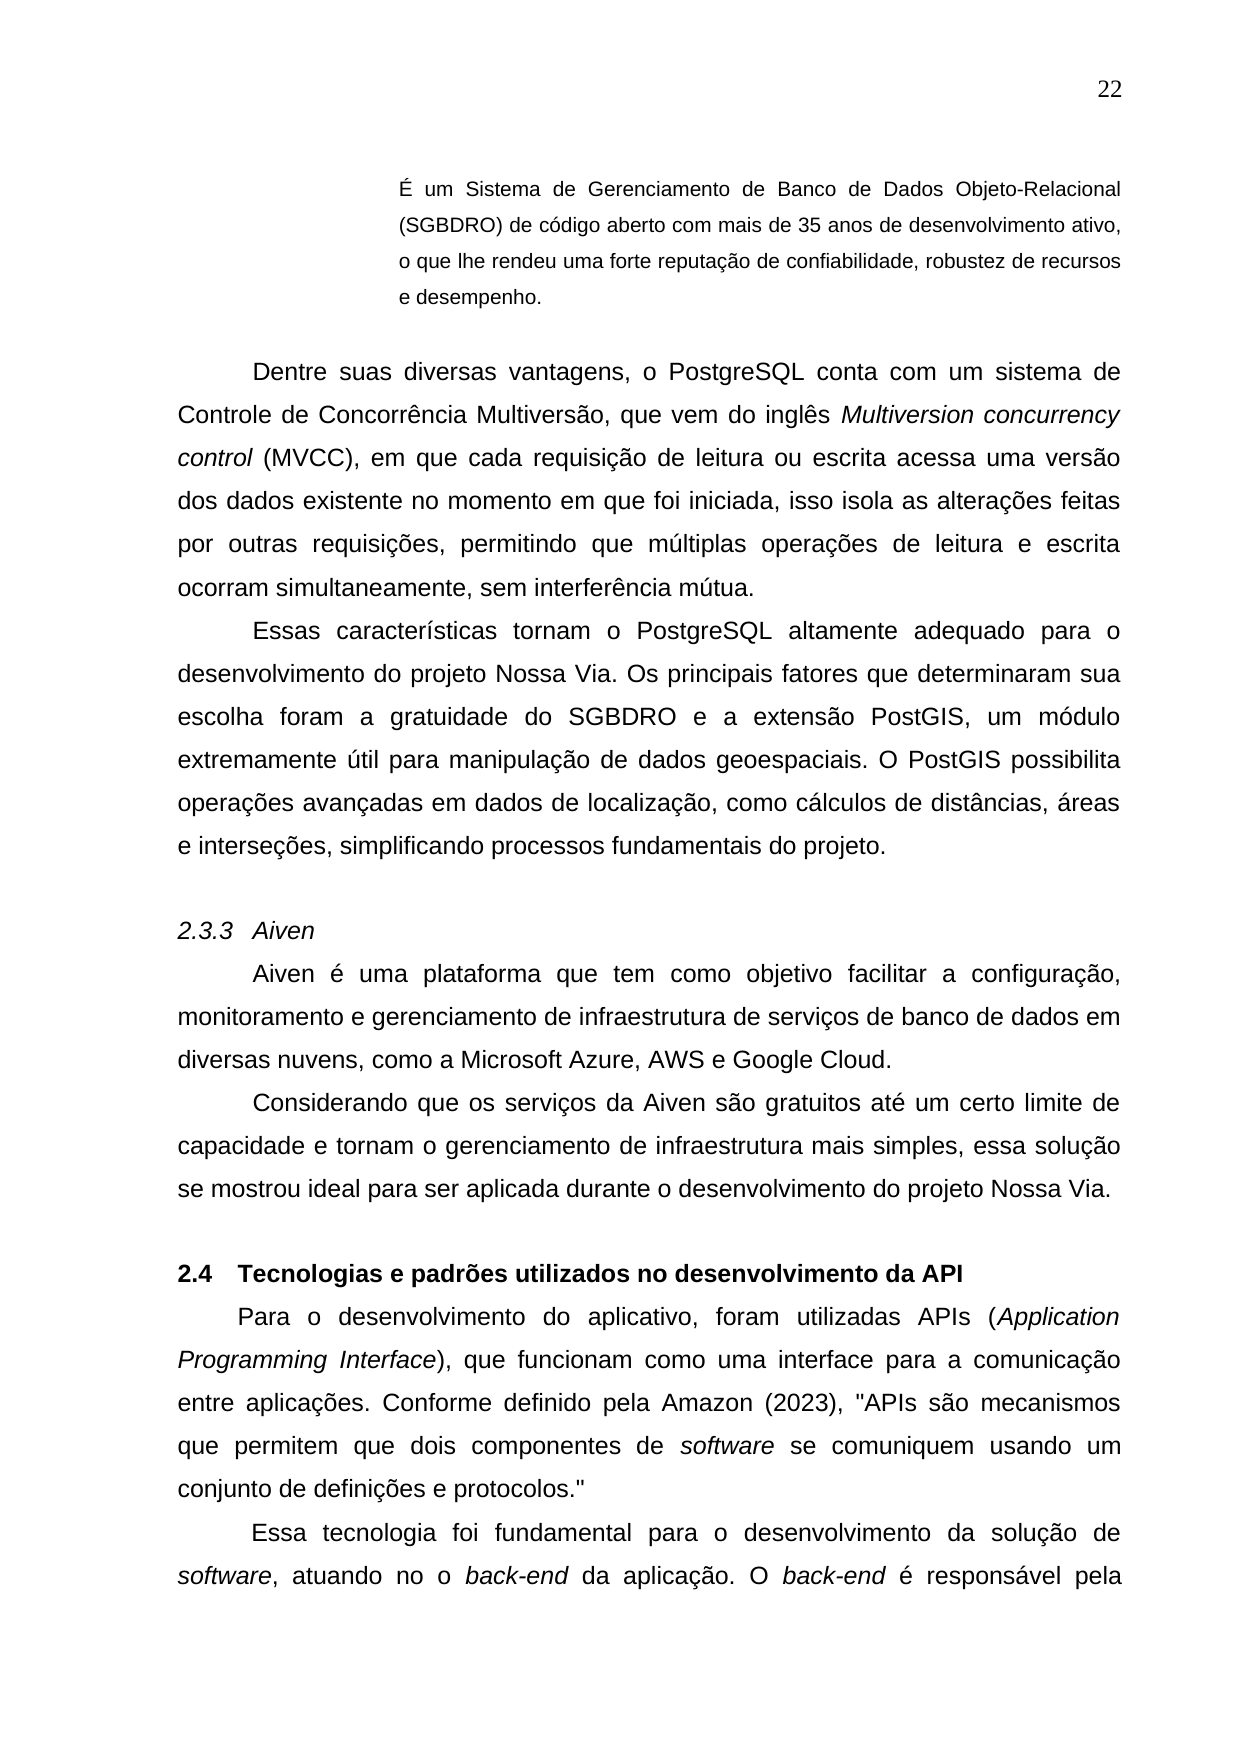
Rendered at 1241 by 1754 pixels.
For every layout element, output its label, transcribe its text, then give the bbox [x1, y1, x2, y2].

text Dentre suas diversas vantagens, o PostgreSQL conta com um sistema de Controle de Concorrência Multiversão, que vem do inglês Multiversion concurrency control (MVCC), em que cada requisição de leitura ou escrita acessa uma versão dos dados existente no momento em que foi iniciada, isso isola as alterações feitas por outras requisições, permitindo que múltiplas operações de leitura e escrita ocorram simultaneamente, sem interferência mútua. [177, 357, 1122, 601]
text É um Sistema de Gerenciamento de Banco de Dados Objeto-Relacional (SGBDRO) de código aberto com mais de 35 anos de desenvolvimento ativo, o que lhe rendeu uma forte reputação de confiabilidade, robustez de recursos e desempenho. [398, 177, 1122, 309]
text Considerando que os serviços da Aiven são gratuitos até um certo limite de capacidade e tornam o gerenciamento de infraestrutura mais simples, essa solução se mostrou ideal para ser aplicada durante o desenvolvimento do projeto Nossa Via. [177, 1088, 1122, 1203]
text Essas características tornam o PostgreSQL altamente adequado para o desenvolvimento do projeto Nossa Via. Os principais fatores que determinaram sua escolha foram a gratuidade do SGBDRO e a extensão PostGIS, um módulo extremamente útil para manipulação de dados geoespaciais. O PostGIS possibilita operações avançadas em dados de localização, como cálculos de distâncias, áreas e interseções, simplificando processos fundamentais do projeto. [177, 616, 1122, 860]
text Aiven é uma plataforma que tem como objetivo facilitar a configuração, monitoramento e gerenciamento de infraestrutura de serviços de banco de dados em diversas nuvens, como a Microsoft Azure, AWS e Google Cloud. [177, 959, 1122, 1074]
subtitle Tecnologias e padrões utilizados no desenvolvimento da API [177, 1259, 1122, 1287]
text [177, 1517, 1122, 1589]
text Para o desenvolvimento do aplicativo, foram utilizadas APIs (Application Programming Interface), que funcionam como uma interface para a comunicação entre aplicações. Conforme definido pela Amazon (2023), "APIs são mecanismos que permitem que dois componentes de software se comuniquem usando um conjunto de definições e protocolos." [177, 1302, 1122, 1503]
subtitle Aiven [177, 916, 1122, 944]
